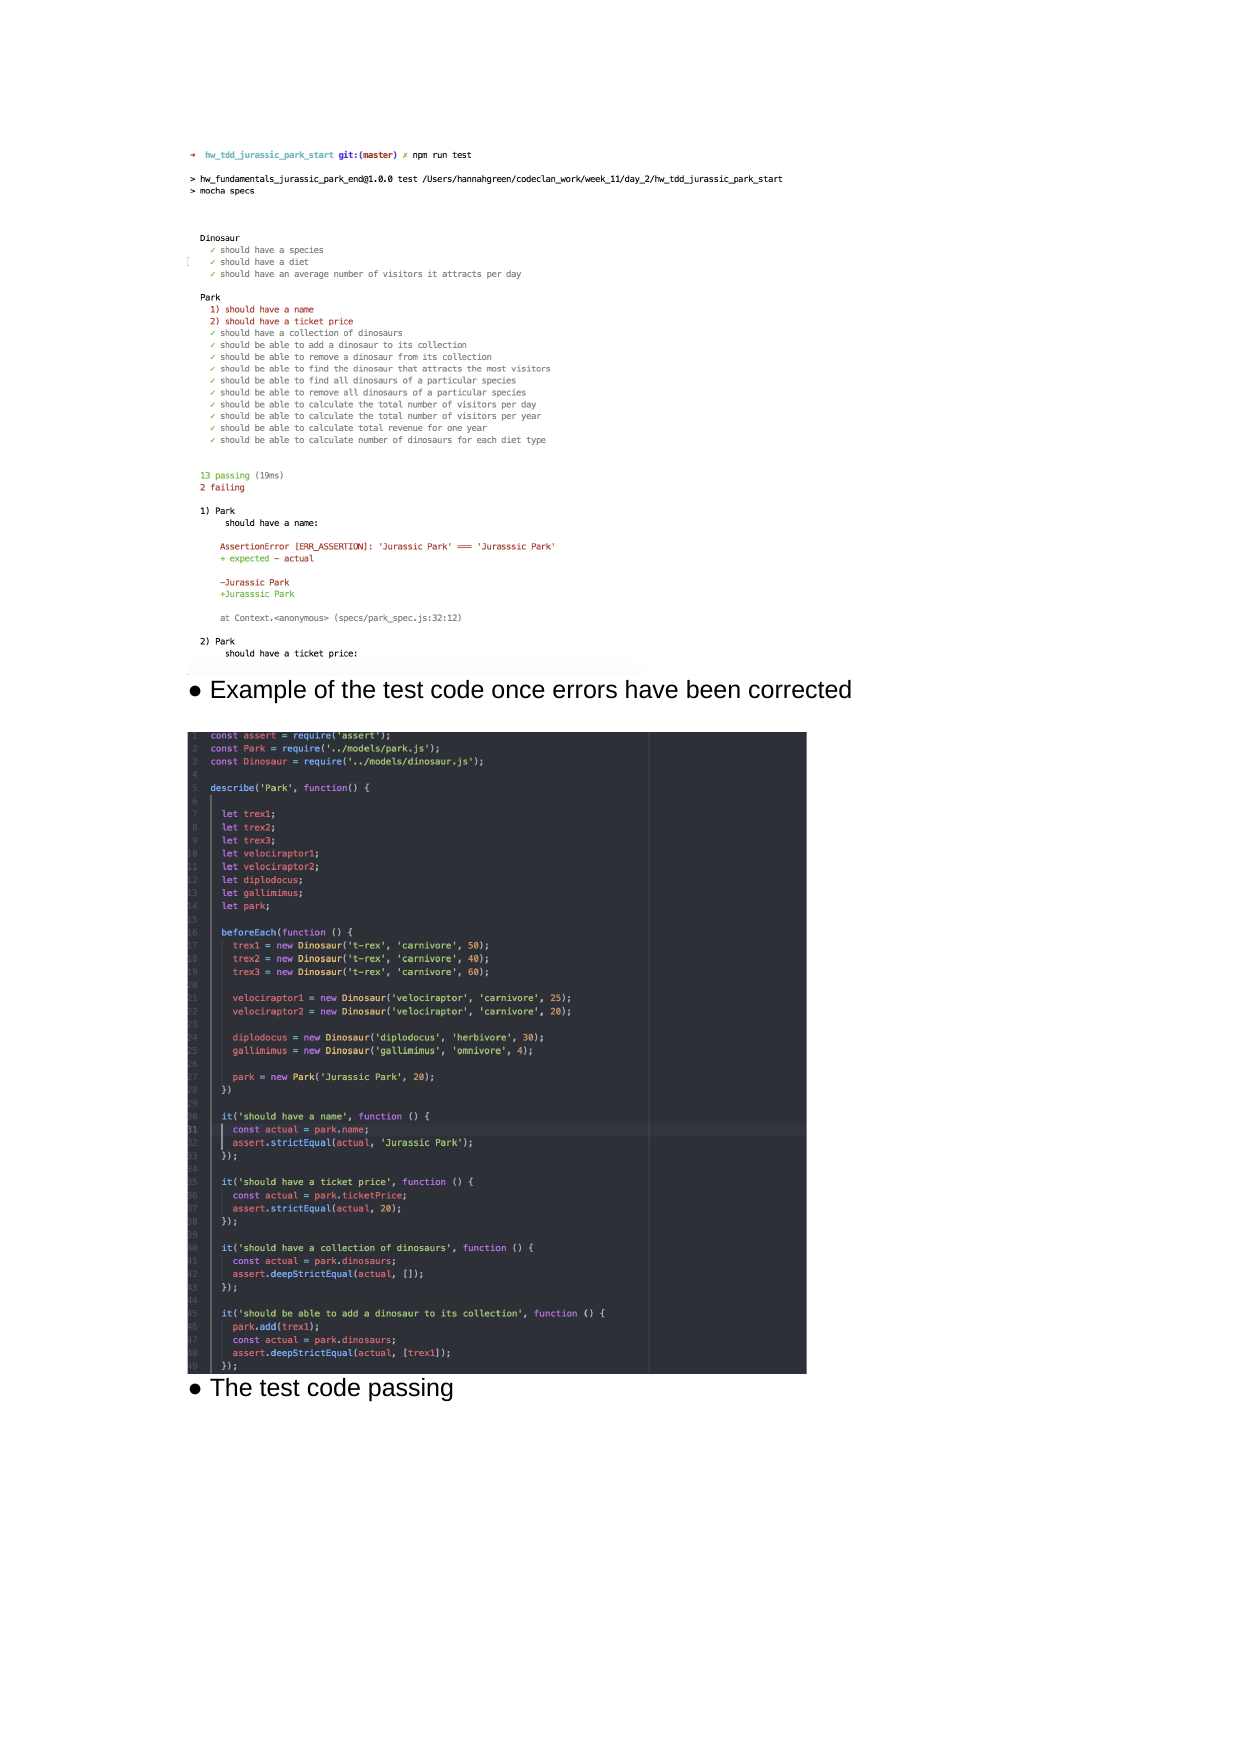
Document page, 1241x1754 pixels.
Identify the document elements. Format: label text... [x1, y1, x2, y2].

text ● Example of the test code once errors have been corrected [187, 675, 1053, 704]
picture [187, 150, 816, 675]
picture [187, 732, 807, 1374]
text ● The test code passing [187, 1373, 1053, 1402]
